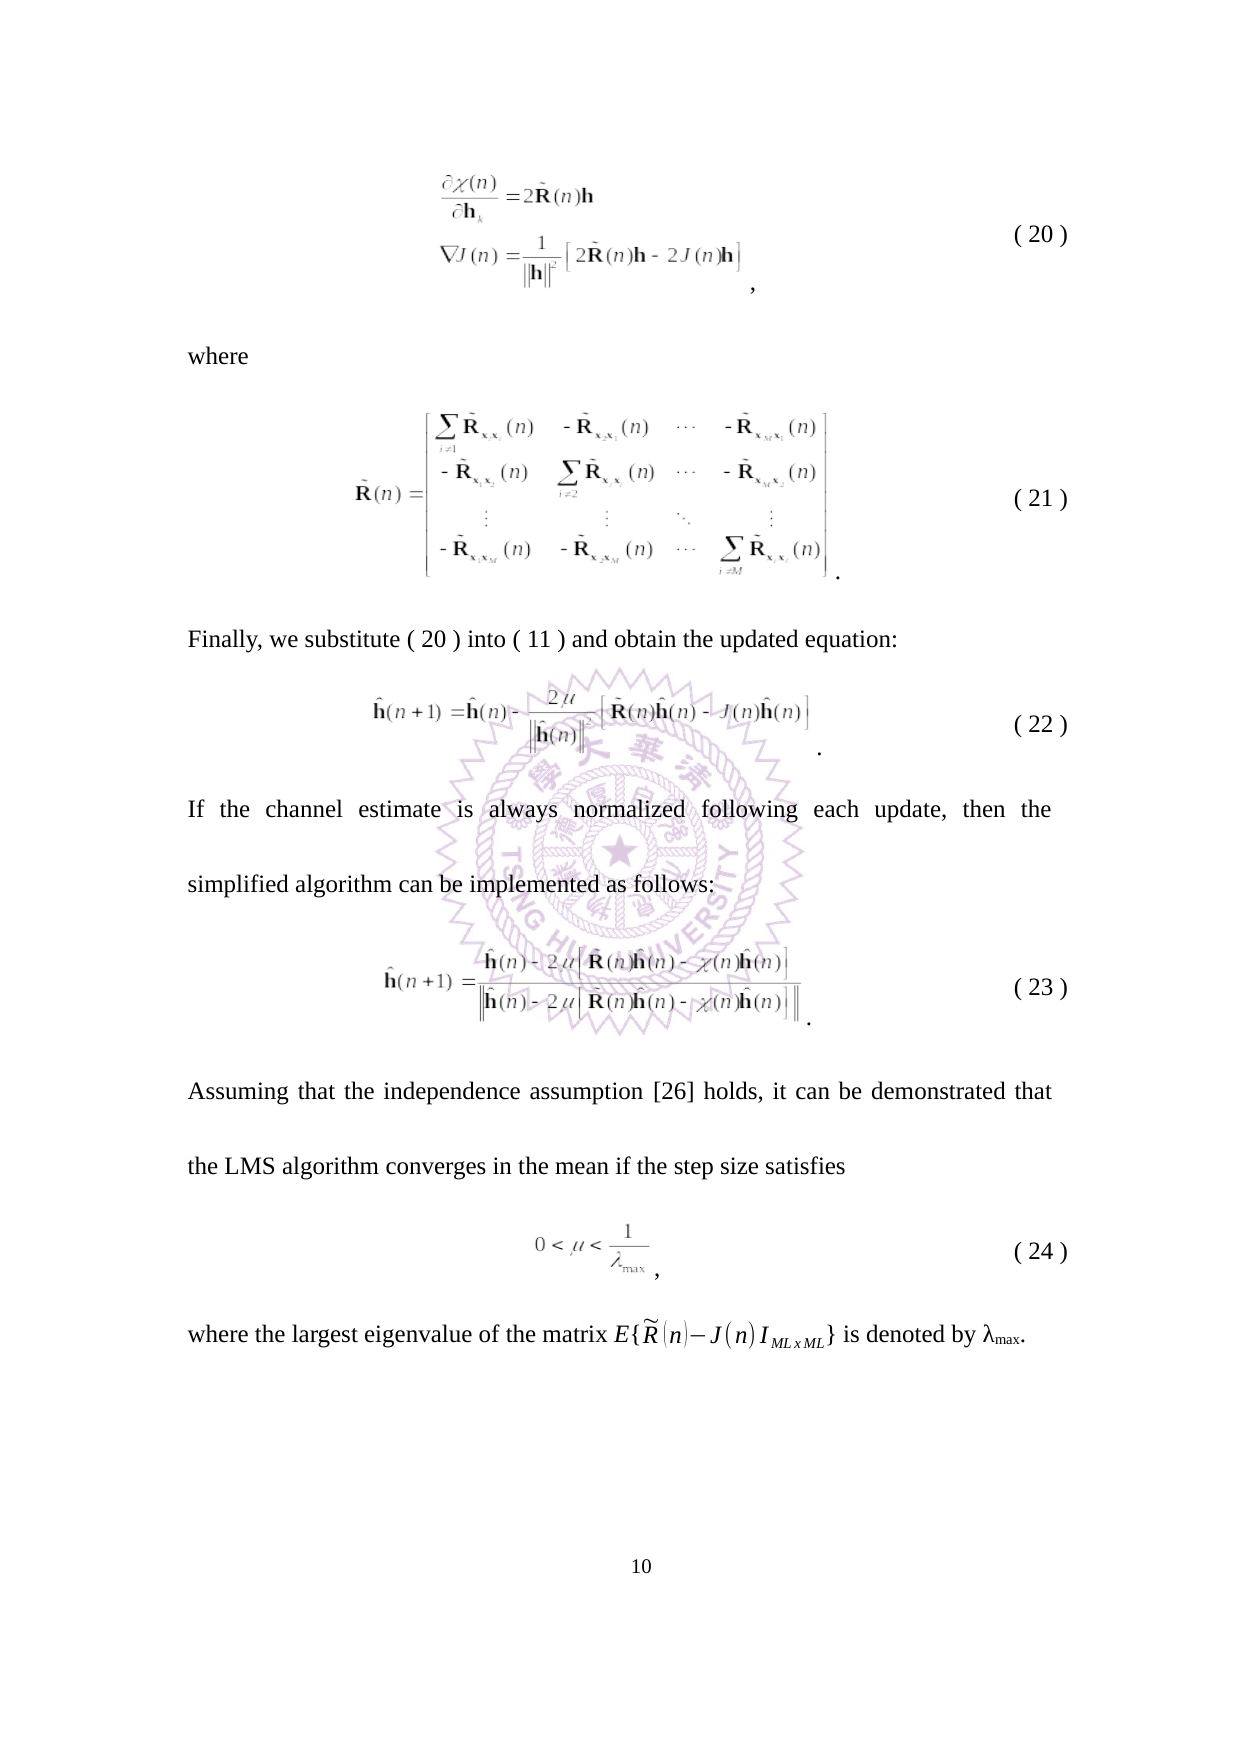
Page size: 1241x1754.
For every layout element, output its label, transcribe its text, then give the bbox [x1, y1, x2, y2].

table_header ( 20 ) [994, 159, 1087, 337]
table_header ( 21 ) [994, 403, 1087, 619]
text where the largest eigenvalue of the matrix E{} is denoted by λmax. [187, 1317, 1053, 1354]
text Finally, we substitute ( 20 ) into ( 11 ) and obtain the updated equation: [187, 619, 1053, 657]
table_header . [199, 931, 994, 1072]
table_header , [199, 1213, 994, 1317]
table_header . [199, 686, 994, 789]
table_header ( 24 ) [994, 1213, 1087, 1317]
picture [423, 902, 817, 931]
table_header , [199, 159, 994, 337]
text Assuming that the independence assumption [26] holds, it can be demonstrated that the LMS algorithm converges in the mean if the step size satisfies [187, 1072, 1053, 1184]
table_header . [199, 403, 994, 619]
text where [187, 337, 1053, 374]
table_header ( 23 ) [994, 931, 1087, 1072]
picture [423, 658, 817, 686]
table_header ( 22 ) [994, 686, 1087, 789]
text If the channel estimate is always normalized following each update, then the simplified algorithm can be implemented as follows: [187, 789, 1053, 902]
